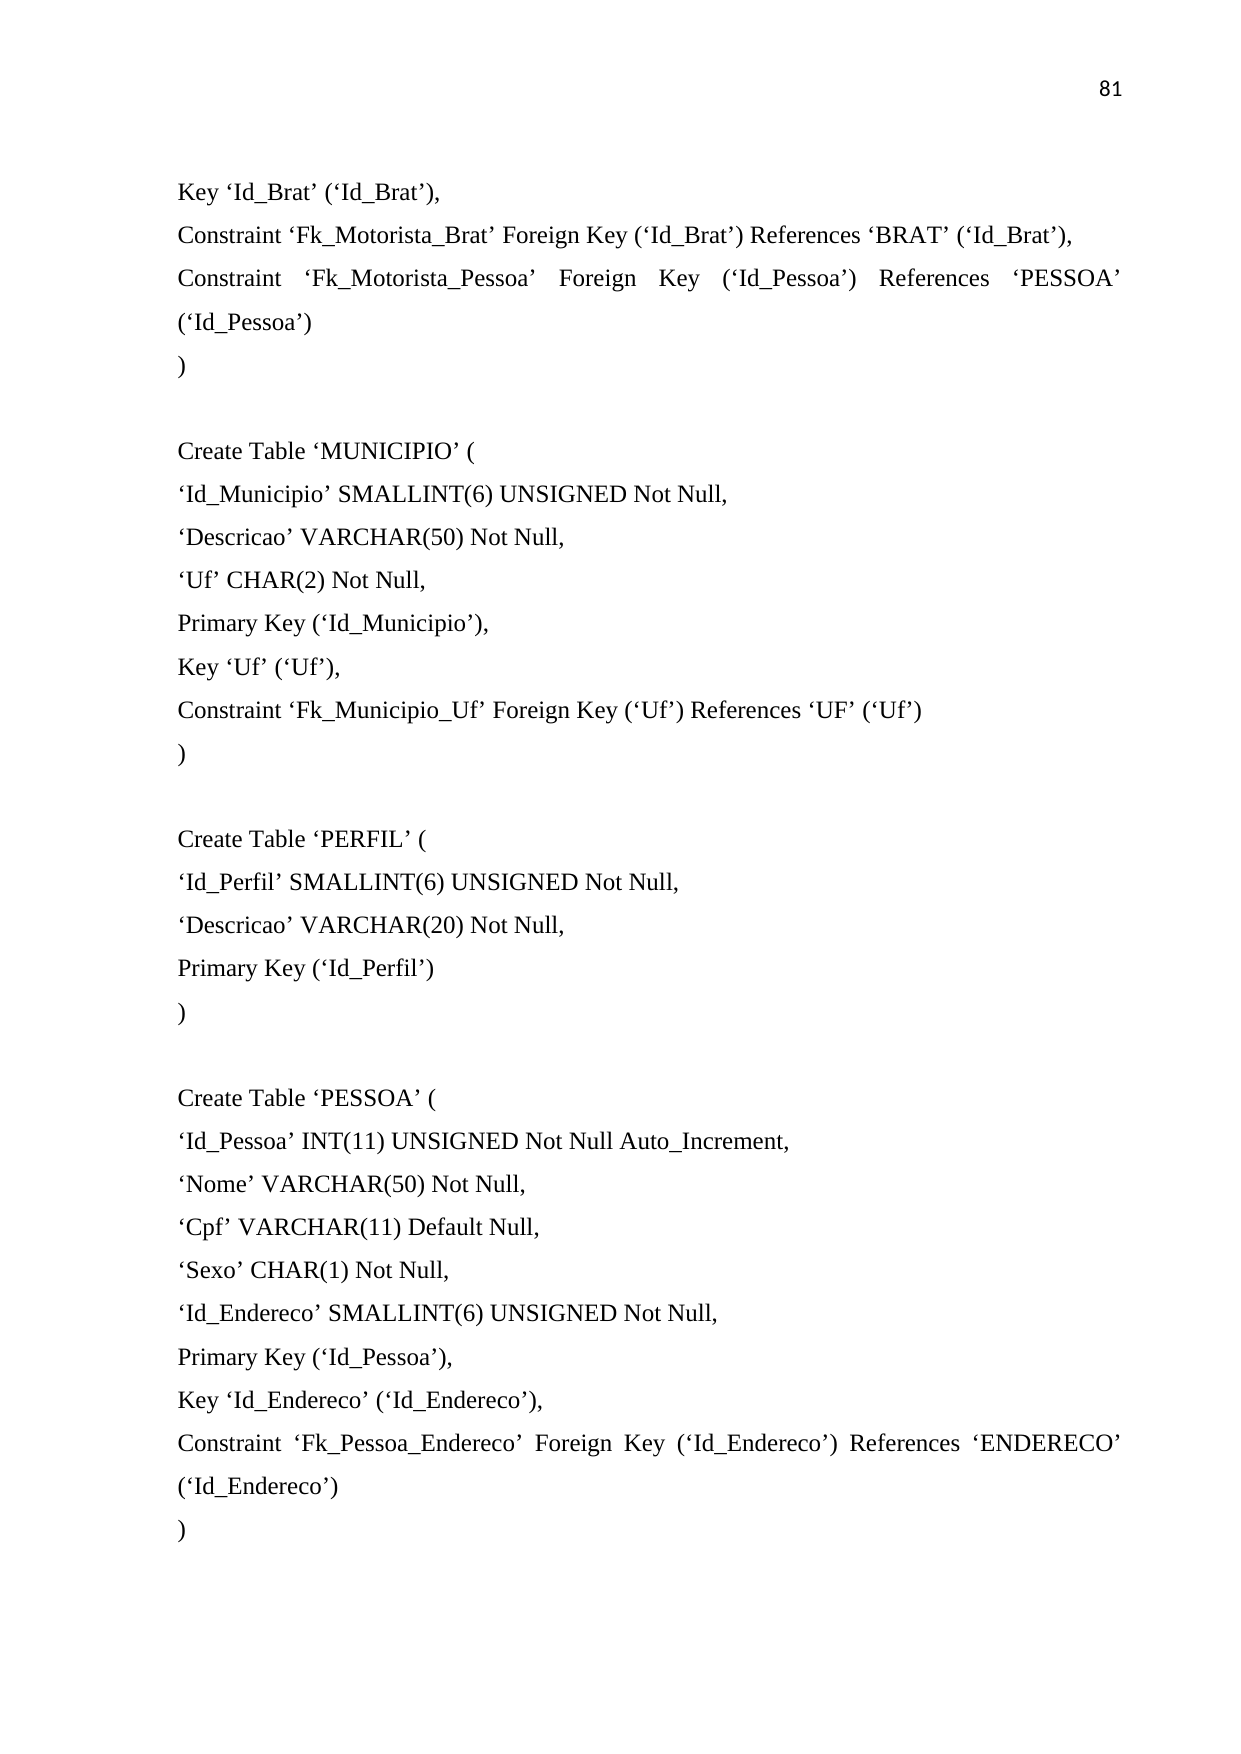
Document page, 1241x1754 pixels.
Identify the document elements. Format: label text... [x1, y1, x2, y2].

text Create Table ‘PERFIL’ ( [177, 824, 1122, 853]
text ‘Descricao’ VARCHAR(20) Not Null, [177, 910, 1122, 939]
text Primary Key (‘Id_Perfil’) [177, 953, 1122, 982]
text Constraint ‘Fk_Municipio_Uf’ Foreign Key (‘Uf’) References ‘UF’ (‘Uf’) [177, 695, 1122, 723]
text ‘Cpf’ VARCHAR(11) Default Null, [177, 1212, 1122, 1241]
text Primary Key (‘Id_Municipio’), [177, 608, 1122, 637]
text ‘Descricao’ VARCHAR(50) Not Null, [177, 522, 1122, 551]
text Primary Key (‘Id_Pessoa’), [177, 1342, 1122, 1370]
text ‘Uf’ CHAR(2) Not Null, [177, 565, 1122, 594]
text Create Table ‘MUNICIPIO’ ( [177, 436, 1122, 465]
text ‘Sexo’ CHAR(1) Not Null, [177, 1255, 1122, 1284]
text Key ‘Id_Brat’ (‘Id_Brat’), [177, 177, 1122, 206]
text ‘Id_Endereco’ SMALLINT(6) UNSIGNED Not Null, [177, 1298, 1122, 1327]
text ‘Id_Pessoa’ INT(11) UNSIGNED Not Null Auto_Increment, [177, 1126, 1122, 1155]
text ‘Id_Municipio’ SMALLINT(6) UNSIGNED Not Null, [177, 479, 1122, 508]
text ‘Nome’ VARCHAR(50) Not Null, [177, 1169, 1122, 1198]
text Key ‘Id_Endereco’ (‘Id_Endereco’), [177, 1385, 1122, 1413]
text ) [177, 997, 1122, 1025]
text ) [177, 350, 1122, 378]
text ) [177, 738, 1122, 767]
text ‘Id_Perfil’ SMALLINT(6) UNSIGNED Not Null, [177, 867, 1122, 896]
text Key ‘Uf’ (‘Uf’), [177, 652, 1122, 680]
text Create Table ‘PESSOA’ ( [177, 1083, 1122, 1112]
text Constraint ‘Fk_Pessoa_Endereco’ Foreign Key (‘Id_Endereco’) References ‘ENDERECO’ (‘Id_Endereco’) [177, 1428, 1122, 1500]
text Constraint ‘Fk_Motorista_Brat’ Foreign Key (‘Id_Brat’) References ‘BRAT’ (‘Id_Brat’), [177, 220, 1122, 249]
text Constraint ‘Fk_Motorista_Pessoa’ Foreign Key (‘Id_Pessoa’) References ‘PESSOA’ (‘Id_Pessoa’) [177, 263, 1122, 335]
text ) [177, 1514, 1122, 1543]
